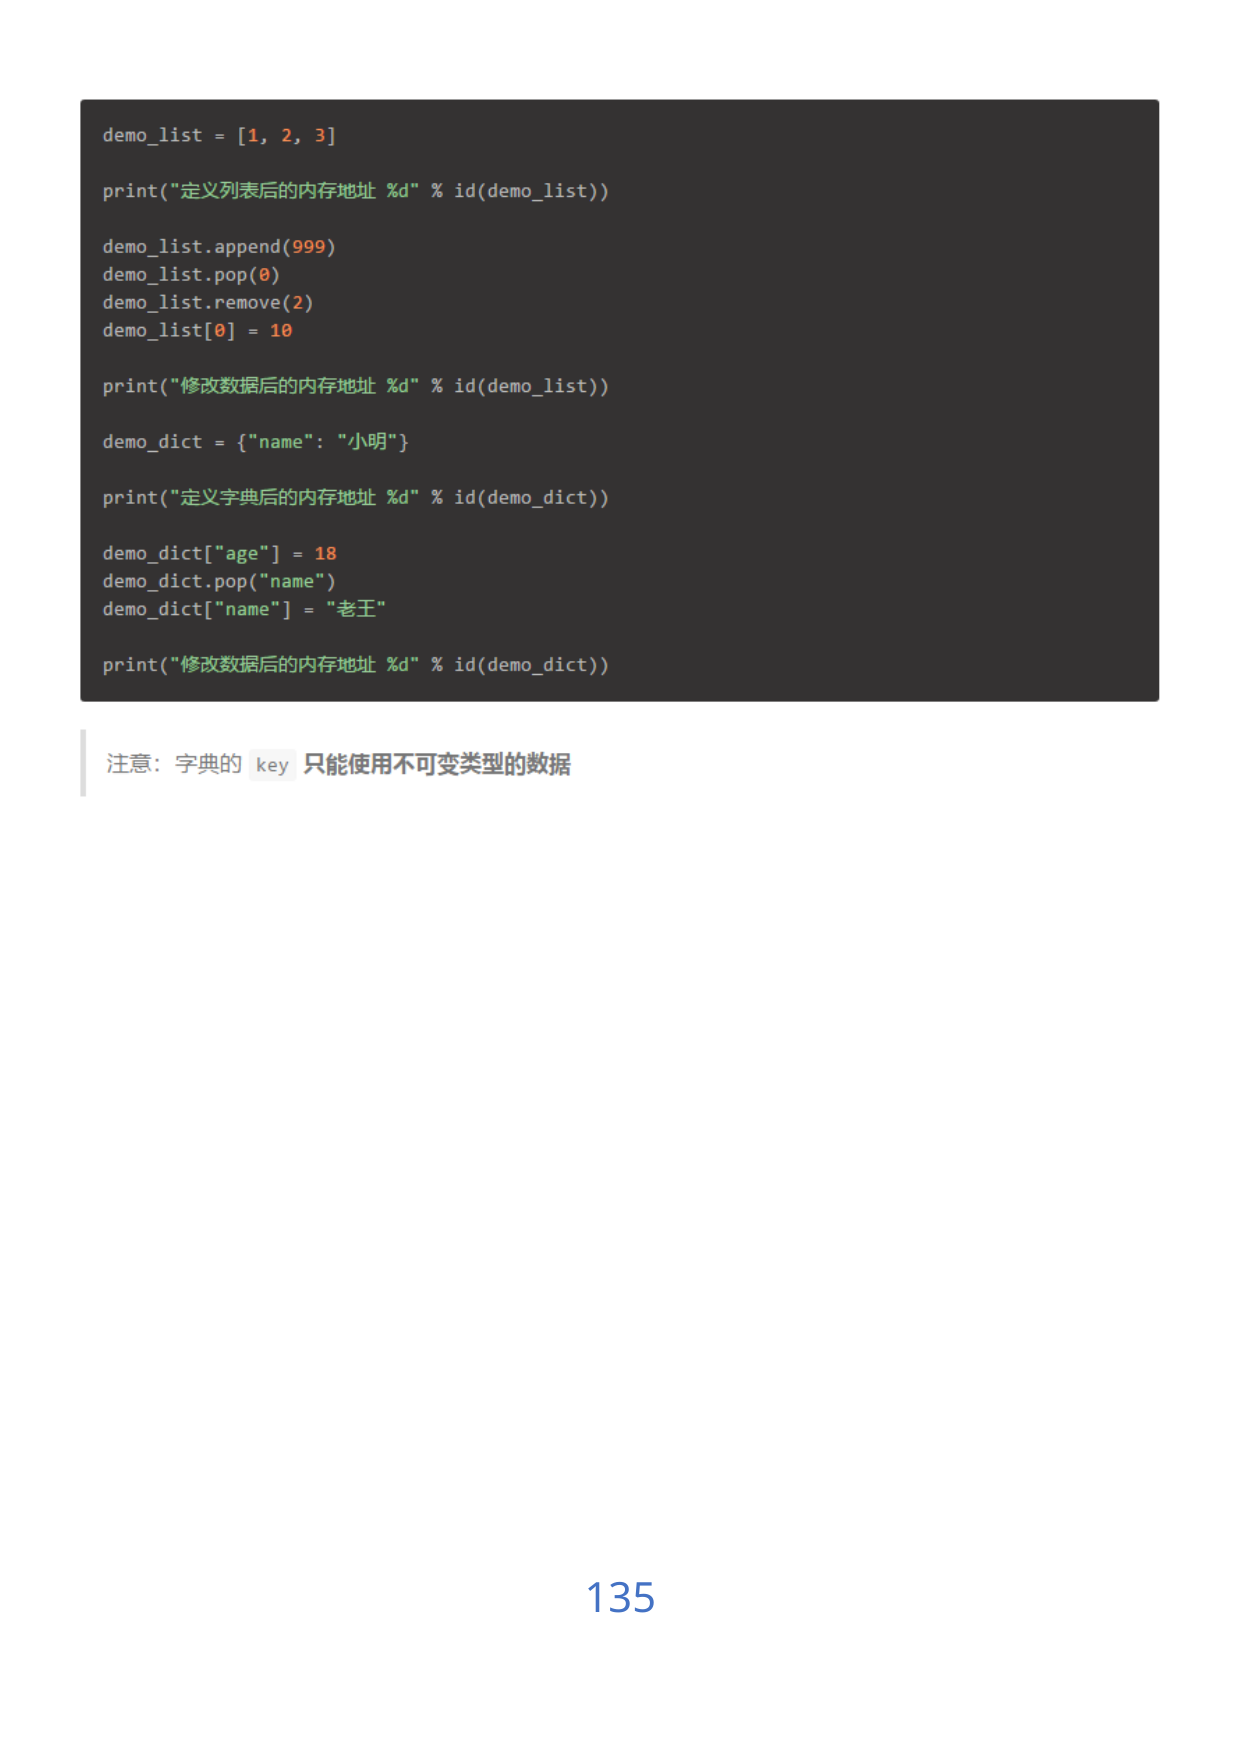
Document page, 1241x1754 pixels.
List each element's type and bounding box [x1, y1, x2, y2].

picture [75, 90, 1165, 805]
